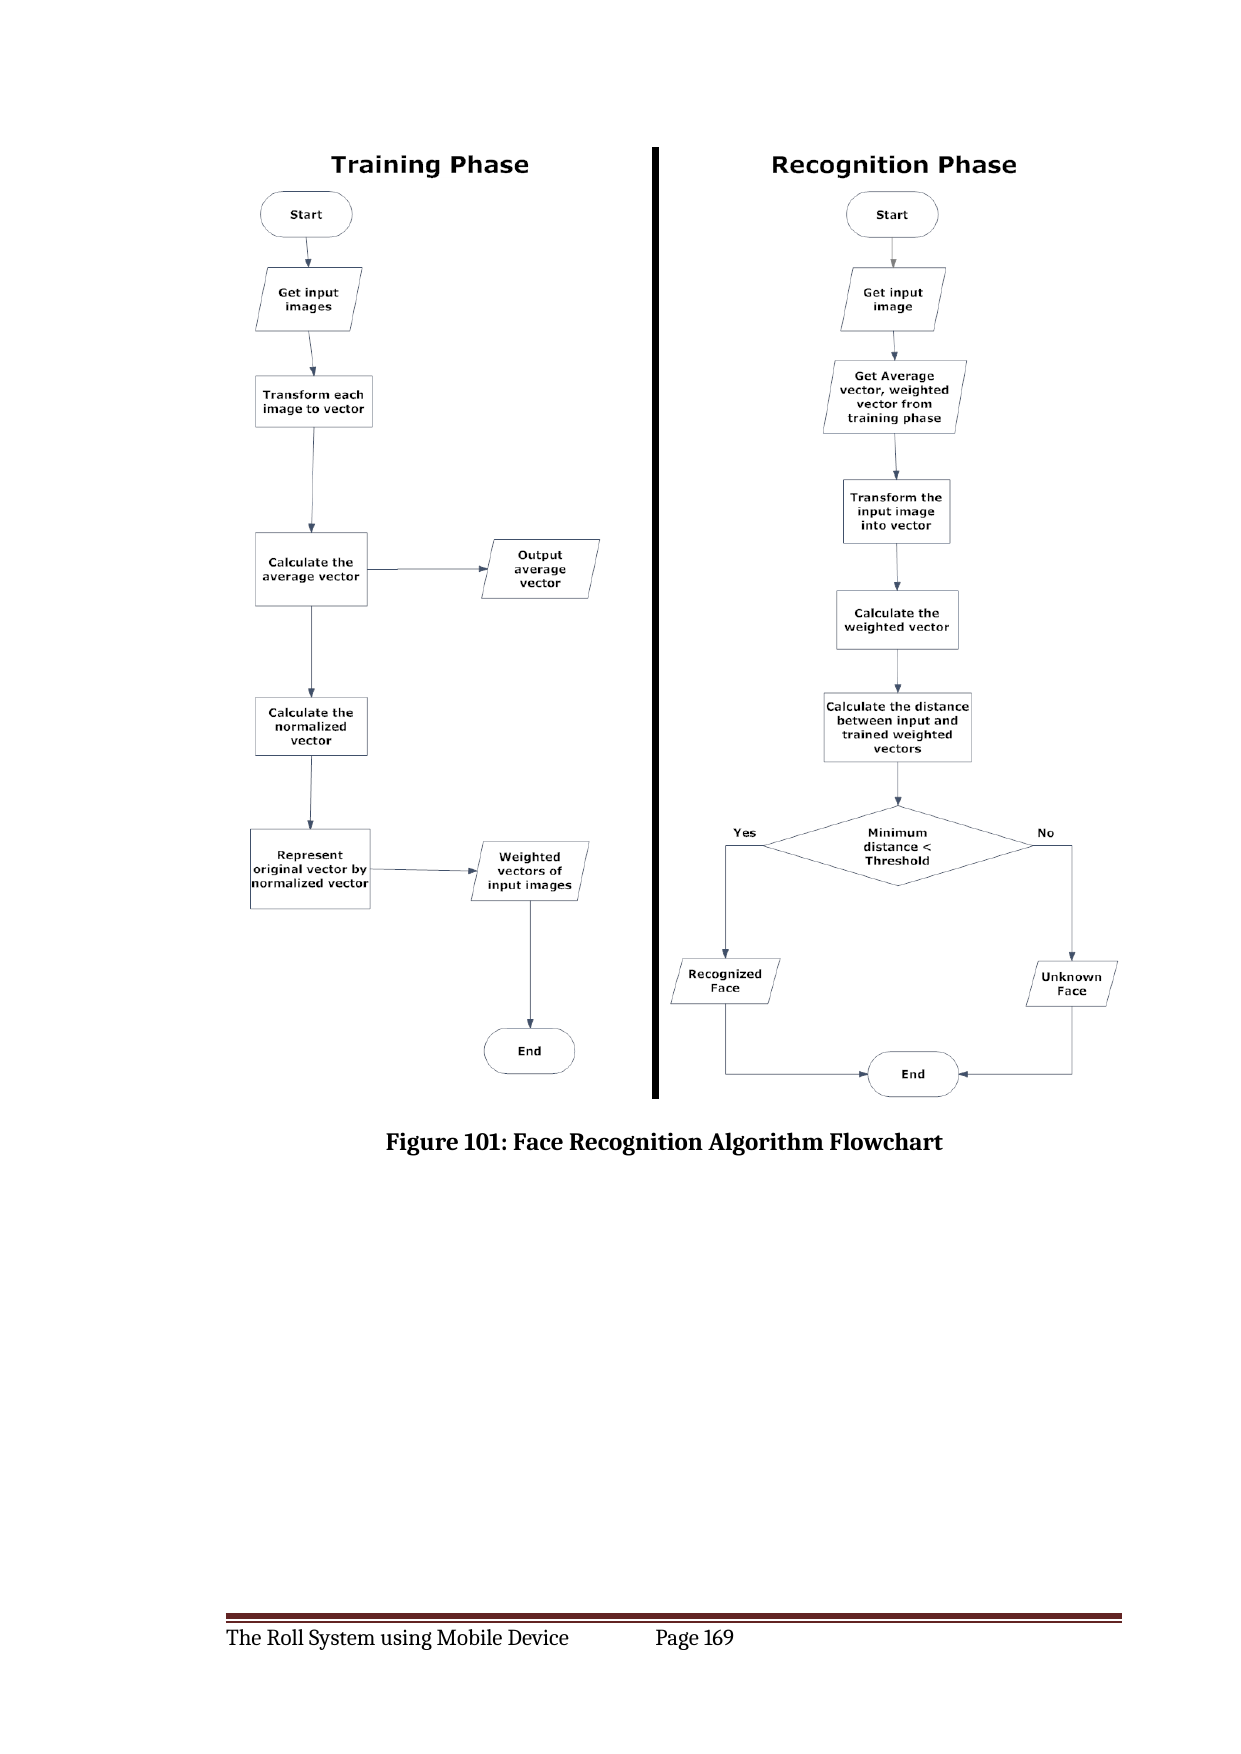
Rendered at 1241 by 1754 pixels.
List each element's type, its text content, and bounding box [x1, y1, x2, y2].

picture [208, 147, 1120, 1099]
text Figure 101: Face Recognition Algorithm Flowchart [207, 1128, 1122, 1157]
